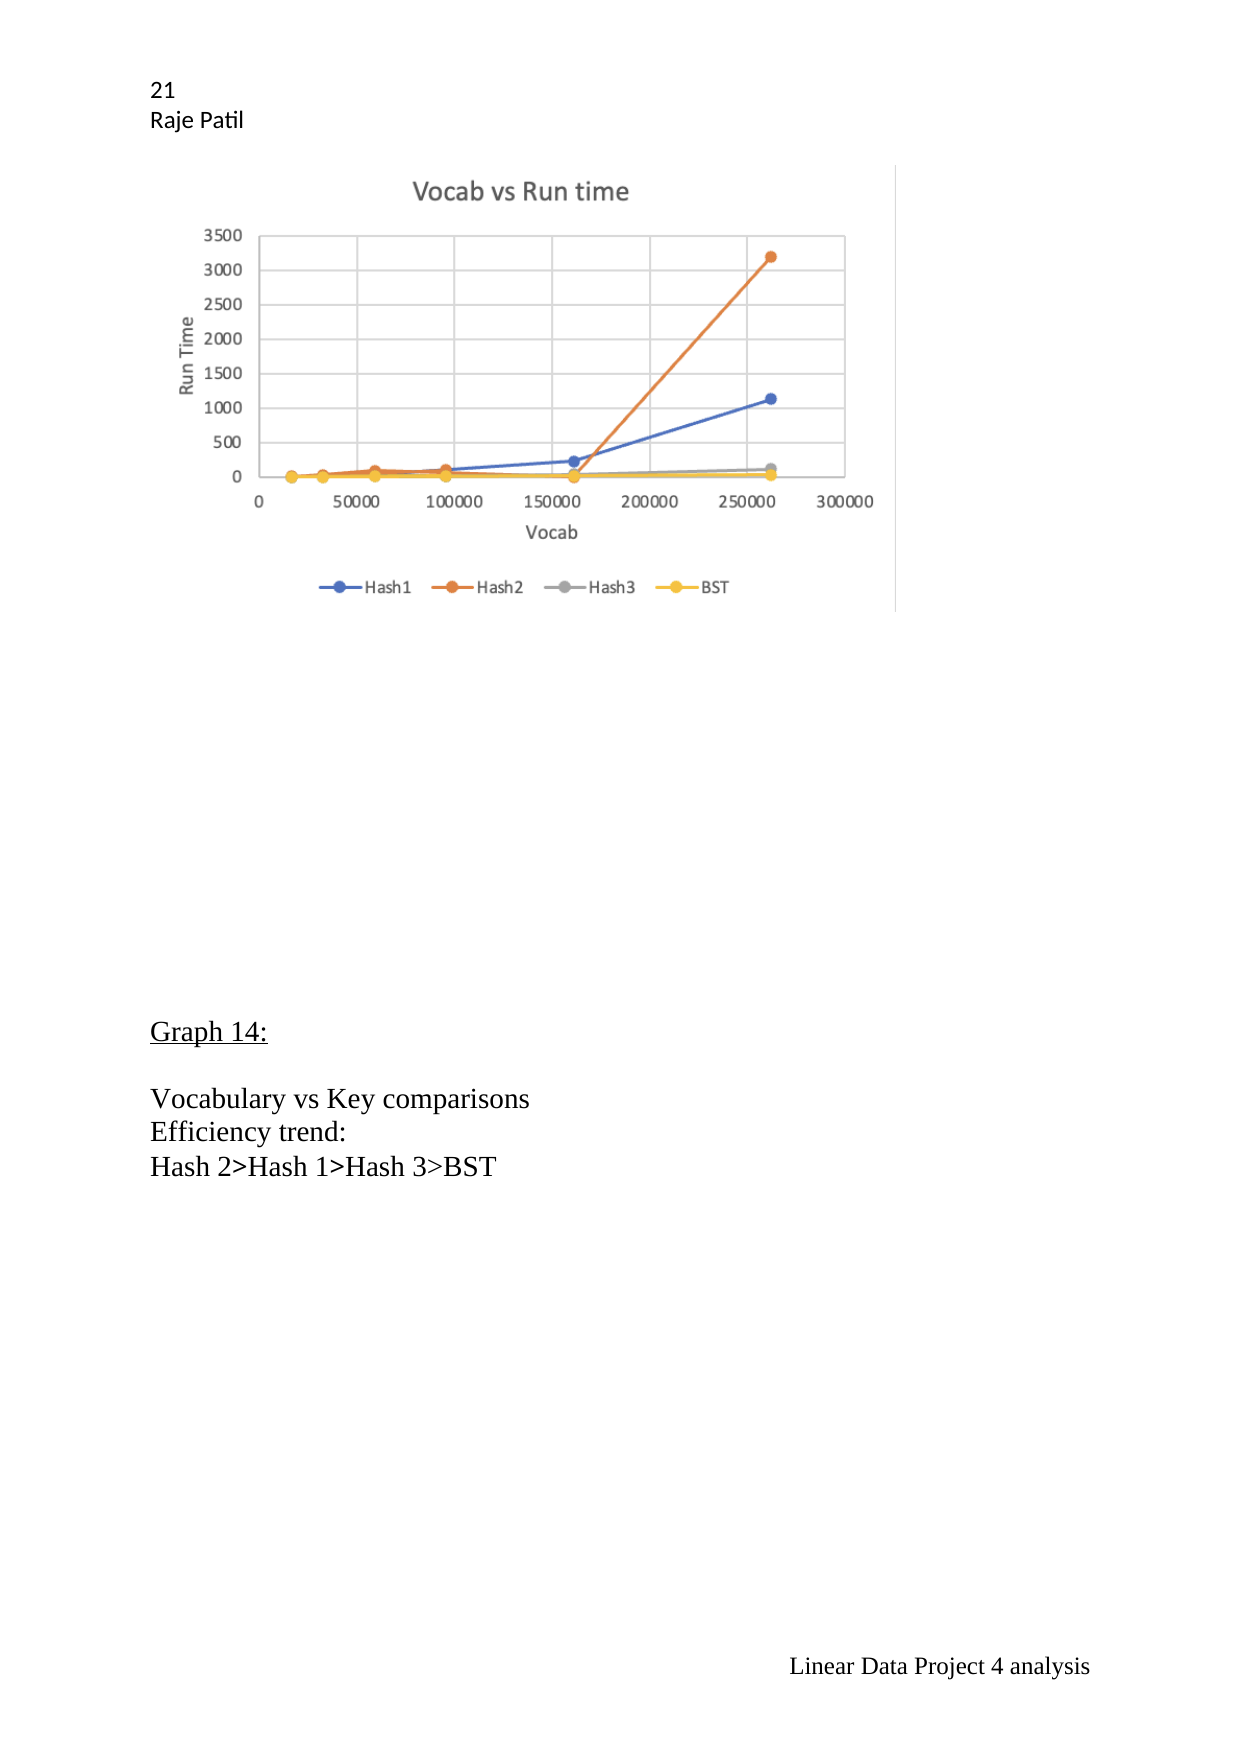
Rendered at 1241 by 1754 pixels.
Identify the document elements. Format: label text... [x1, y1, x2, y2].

text Hash 2>Hash 1>Hash 3>BST [150, 1148, 1090, 1185]
text Efficiency trend: [150, 1114, 1090, 1148]
picture [150, 165, 896, 612]
text Graph 14: [150, 1014, 1090, 1047]
text Vocabulary vs Key comparisons [150, 1081, 1090, 1114]
